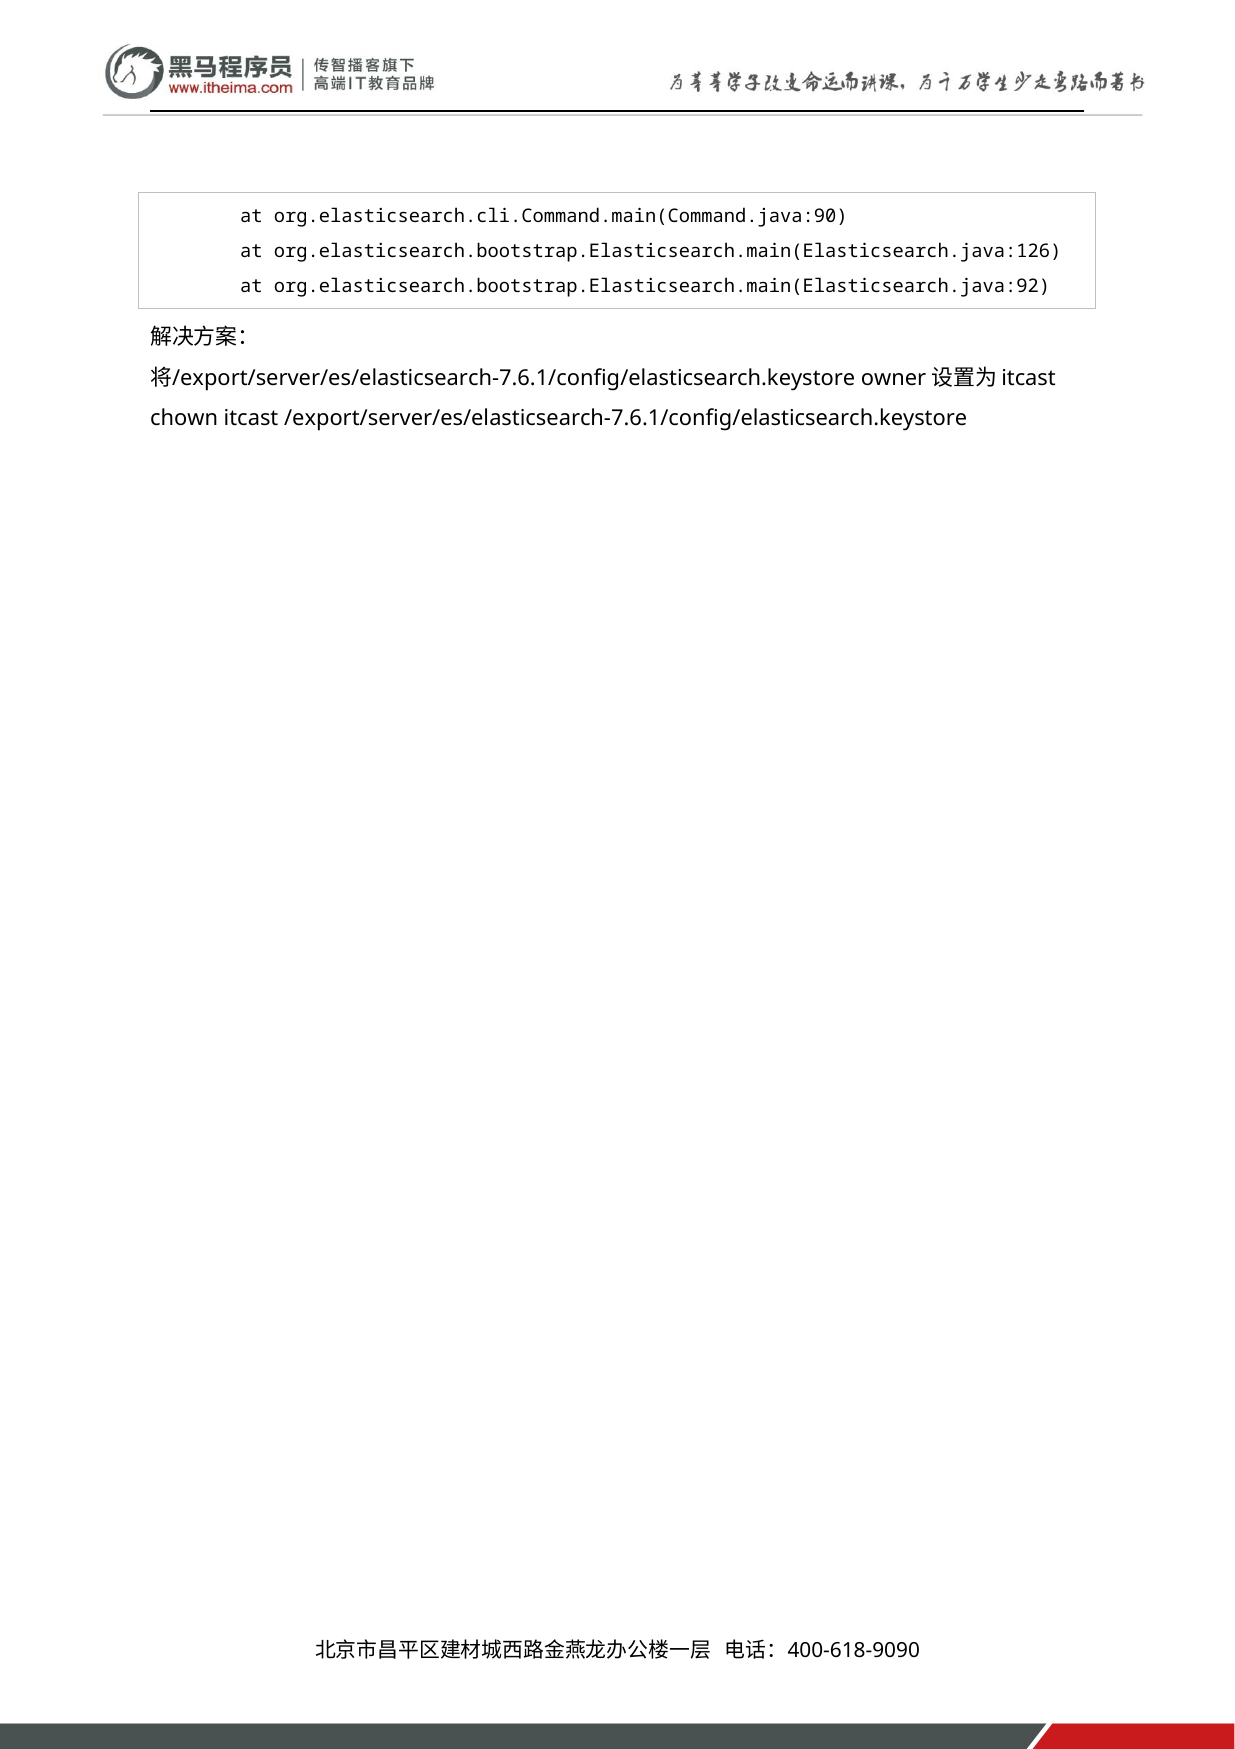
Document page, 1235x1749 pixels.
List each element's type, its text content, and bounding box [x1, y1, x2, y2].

picture [0, 1664, 1235, 1749]
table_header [139, 193, 1095, 308]
text 解决方案： [150, 319, 1084, 350]
picture [0, 0, 1235, 123]
text 将/export/server/es/elasticsearch-7.6.1/config/elasticsearch.keystore owner设置为itcast [150, 360, 1084, 392]
text chown itcast /export/server/es/elasticsearch-7.6.1/config/elasticsearch.keystore [150, 401, 1084, 431]
